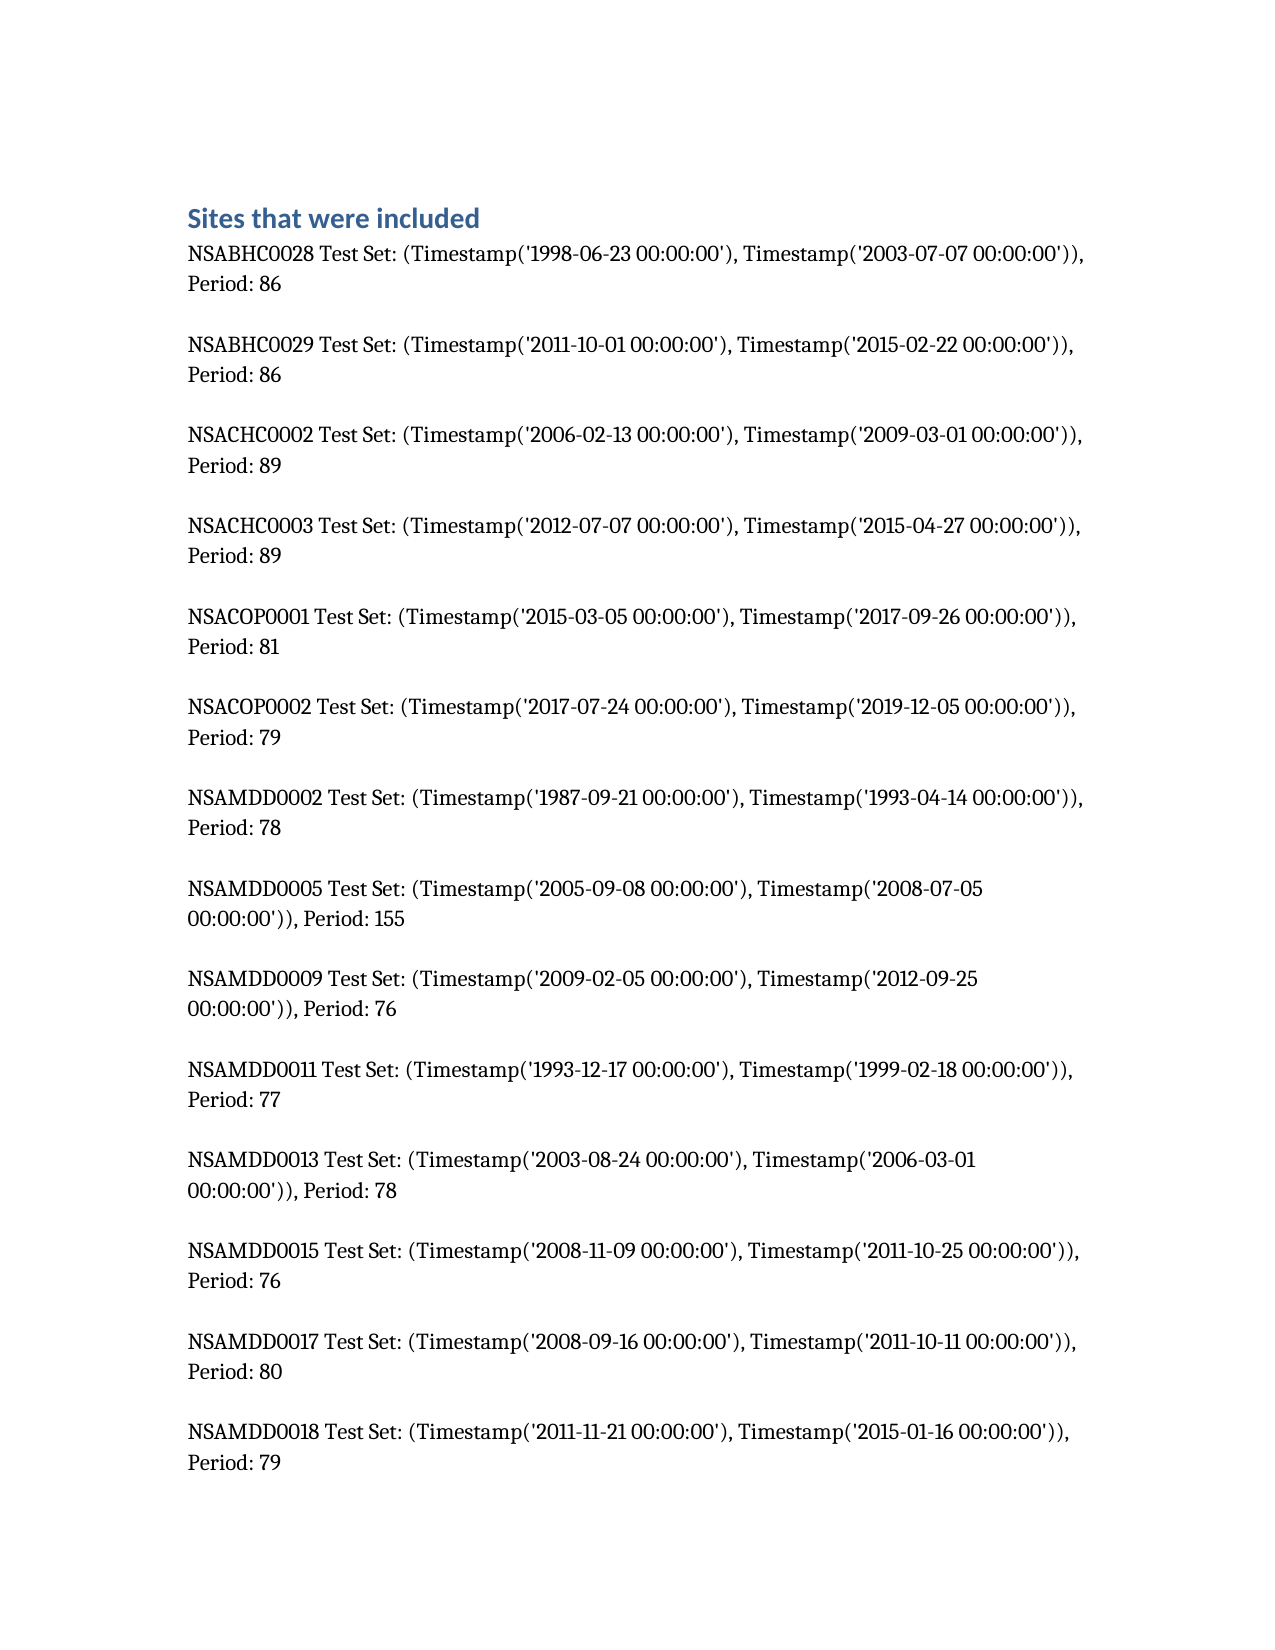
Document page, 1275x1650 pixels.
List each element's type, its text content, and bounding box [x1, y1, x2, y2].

subtitle Sites that were included [187, 200, 1087, 236]
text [187, 241, 1087, 1476]
